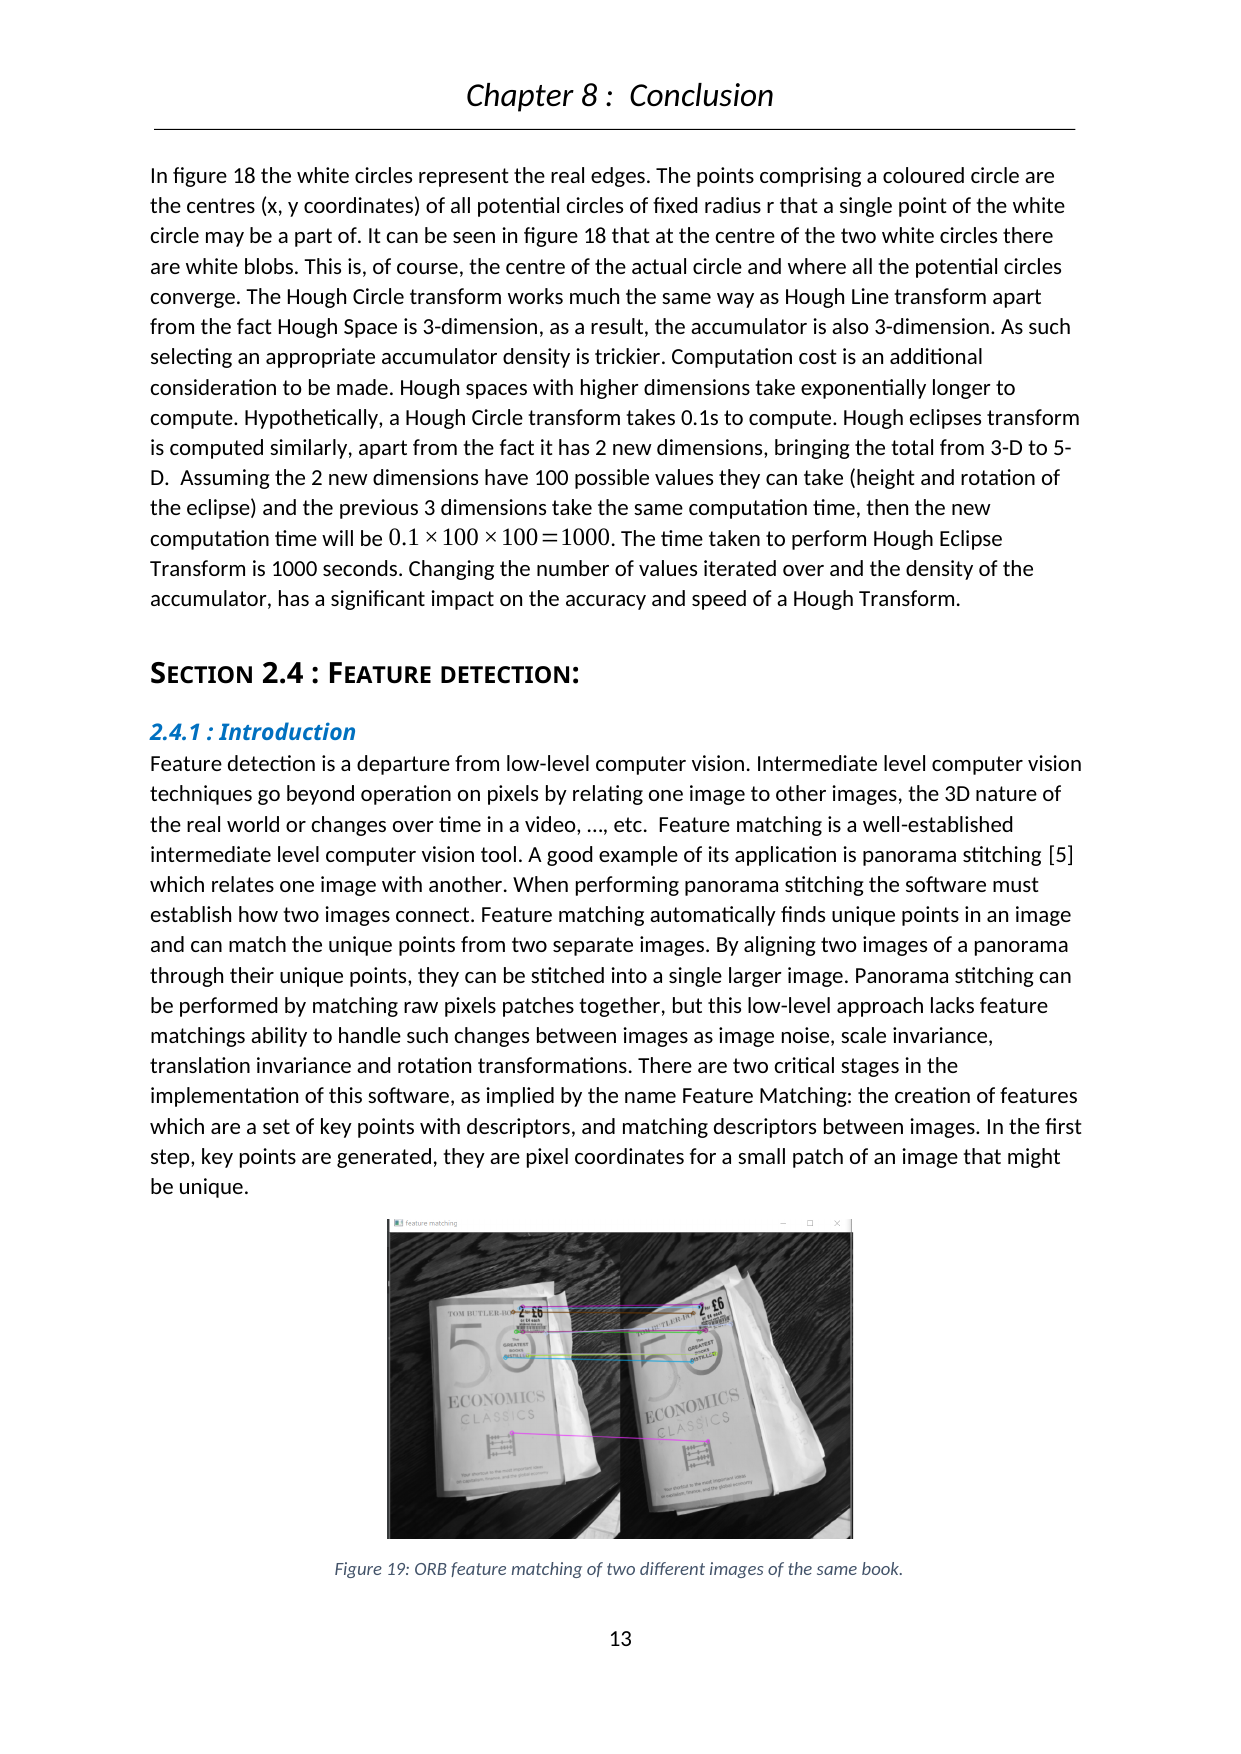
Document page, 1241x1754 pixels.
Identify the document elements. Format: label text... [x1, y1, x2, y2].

subtitle Introduction [150, 716, 1090, 747]
picture [387, 1219, 854, 1539]
text In figure 18 the white circles represent the real edges. The points comprising a coloured circle are the centres (x, y coordinates) of all potential circles of fixed radius r that a single point of the white circle may be a part of. It can be seen in figure 18 that at the centre of the two white circles there are white blobs. This is, of course, the centre of the actual circle and where all the potential circles converge. The Hough Circle transform works much the same way as Hough Line transform apart from the fact Hough Space is 3-dimension, as a result, the accumulator is also 3-dimension. As such selecting an appropriate accumulator density is trickier. Computation cost is an additional consideration to be made. Hough spaces with higher dimensions take exponentially longer to compute. Hypothetically, a Hough Circle transform takes 0.1s to compute. Hough eclipses transform is computed similarly, apart from the fact it has 2 new dimensions, bringing the total from 3-D to 5-D. Assuming the 2 new dimensions have 100 possible values they can take (height and rotation of the eclipse) and the previous 3 dimensions take the same computation time, then the new computation time will be . The time taken to perform Hough Eclipse Transform is 1000 seconds. Changing the number of values iterated over and the density of the accumulator, has a significant impact on the accuracy and speed of a Hough Transform. [150, 161, 1090, 612]
subtitle Feature detection: [150, 652, 1090, 692]
text Figure 19: ORB feature matching of two different images of the same book. [150, 1557, 1090, 1580]
text Feature detection is a departure from low-level computer vision. Intermediate level computer vision techniques go beyond operation on pixels by relating one image to other images, the 3D nature of the real world or changes over time in a video, …, etc. Feature matching is a well-established intermediate level computer vision tool. A good example of its application is panorama stitching which relates one image with another. When performing panorama stitching the software must establish how two images connect. Feature matching automatically finds unique points in an image and can match the unique points from two separate images. By aligning two images of a panorama through their unique points, they can be stitched into a single larger image. Panorama stitching can be performed by matching raw pixels patches together, but this low-level approach lacks feature matchings ability to handle such changes between images as image noise, scale invariance, translation invariance and rotation transformations. There are two critical stages in the implementation of this software, as implied by the name Feature Matching: the creation of features which are a set of key points with descriptors, and matching descriptors between images. In the first step, key points are generated, they are pixel coordinates for a small patch of an image that might be unique. [150, 749, 1090, 1200]
